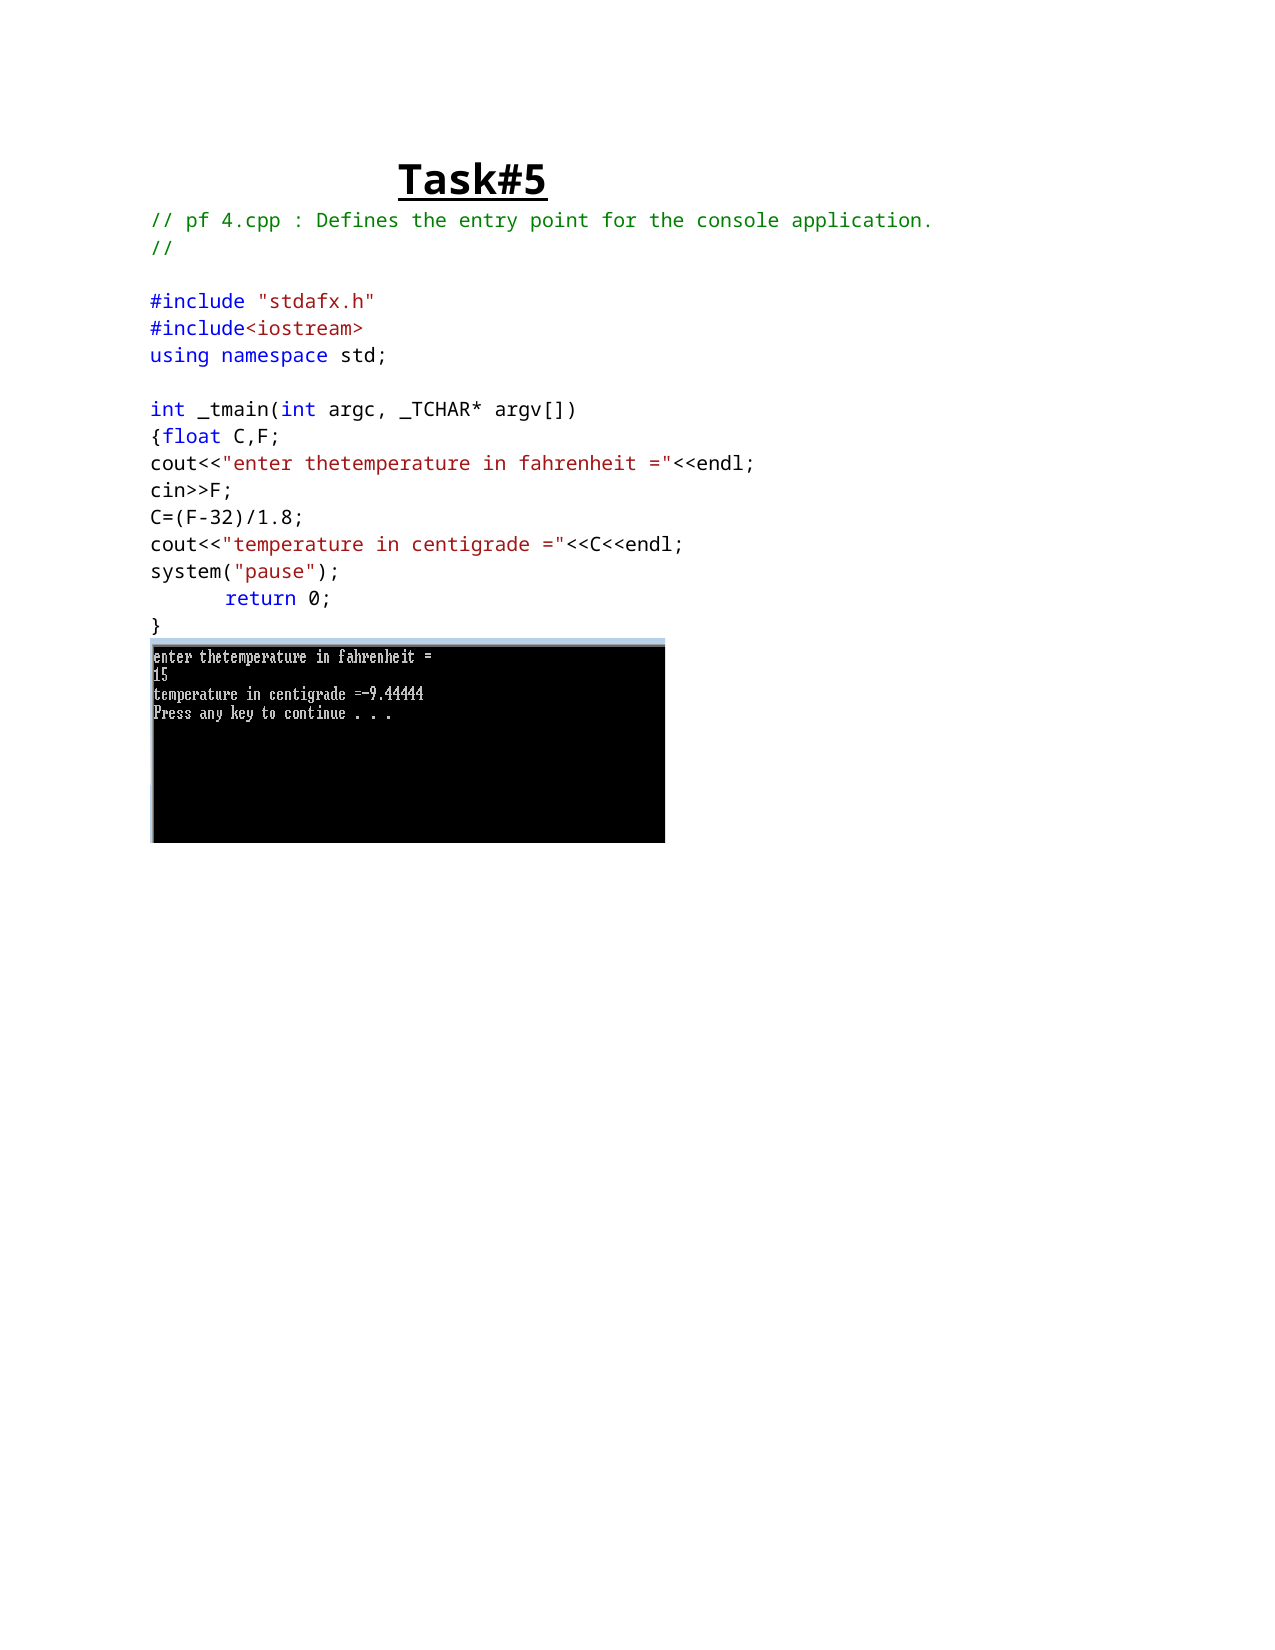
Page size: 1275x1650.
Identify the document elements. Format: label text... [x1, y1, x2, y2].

text return 0; [150, 584, 1125, 611]
text using namespace std; [150, 342, 1125, 369]
text cout<<"temperature in centigrade ="<<C<<endl; [150, 531, 1125, 557]
text Task#5 [150, 150, 1125, 207]
text int _tmain(int argc, _TCHAR* argv[]) [150, 396, 1125, 423]
text cout<<"enter thetemperature in fahrenheit ="<<endl; [150, 449, 1125, 477]
text #include<iostream> [150, 315, 1125, 342]
text // pf 4.cpp : Defines the entry point for the console application. [150, 207, 1125, 234]
text {float C,F; [150, 423, 1125, 449]
picture [150, 638, 666, 843]
text system("pause"); [150, 557, 1125, 584]
text C=(F-32)/1.8; [150, 503, 1125, 531]
text cin>>F; [150, 477, 1125, 503]
text } [150, 611, 1125, 638]
text // [150, 234, 1125, 261]
text #include "stdafx.h" [150, 288, 1125, 315]
